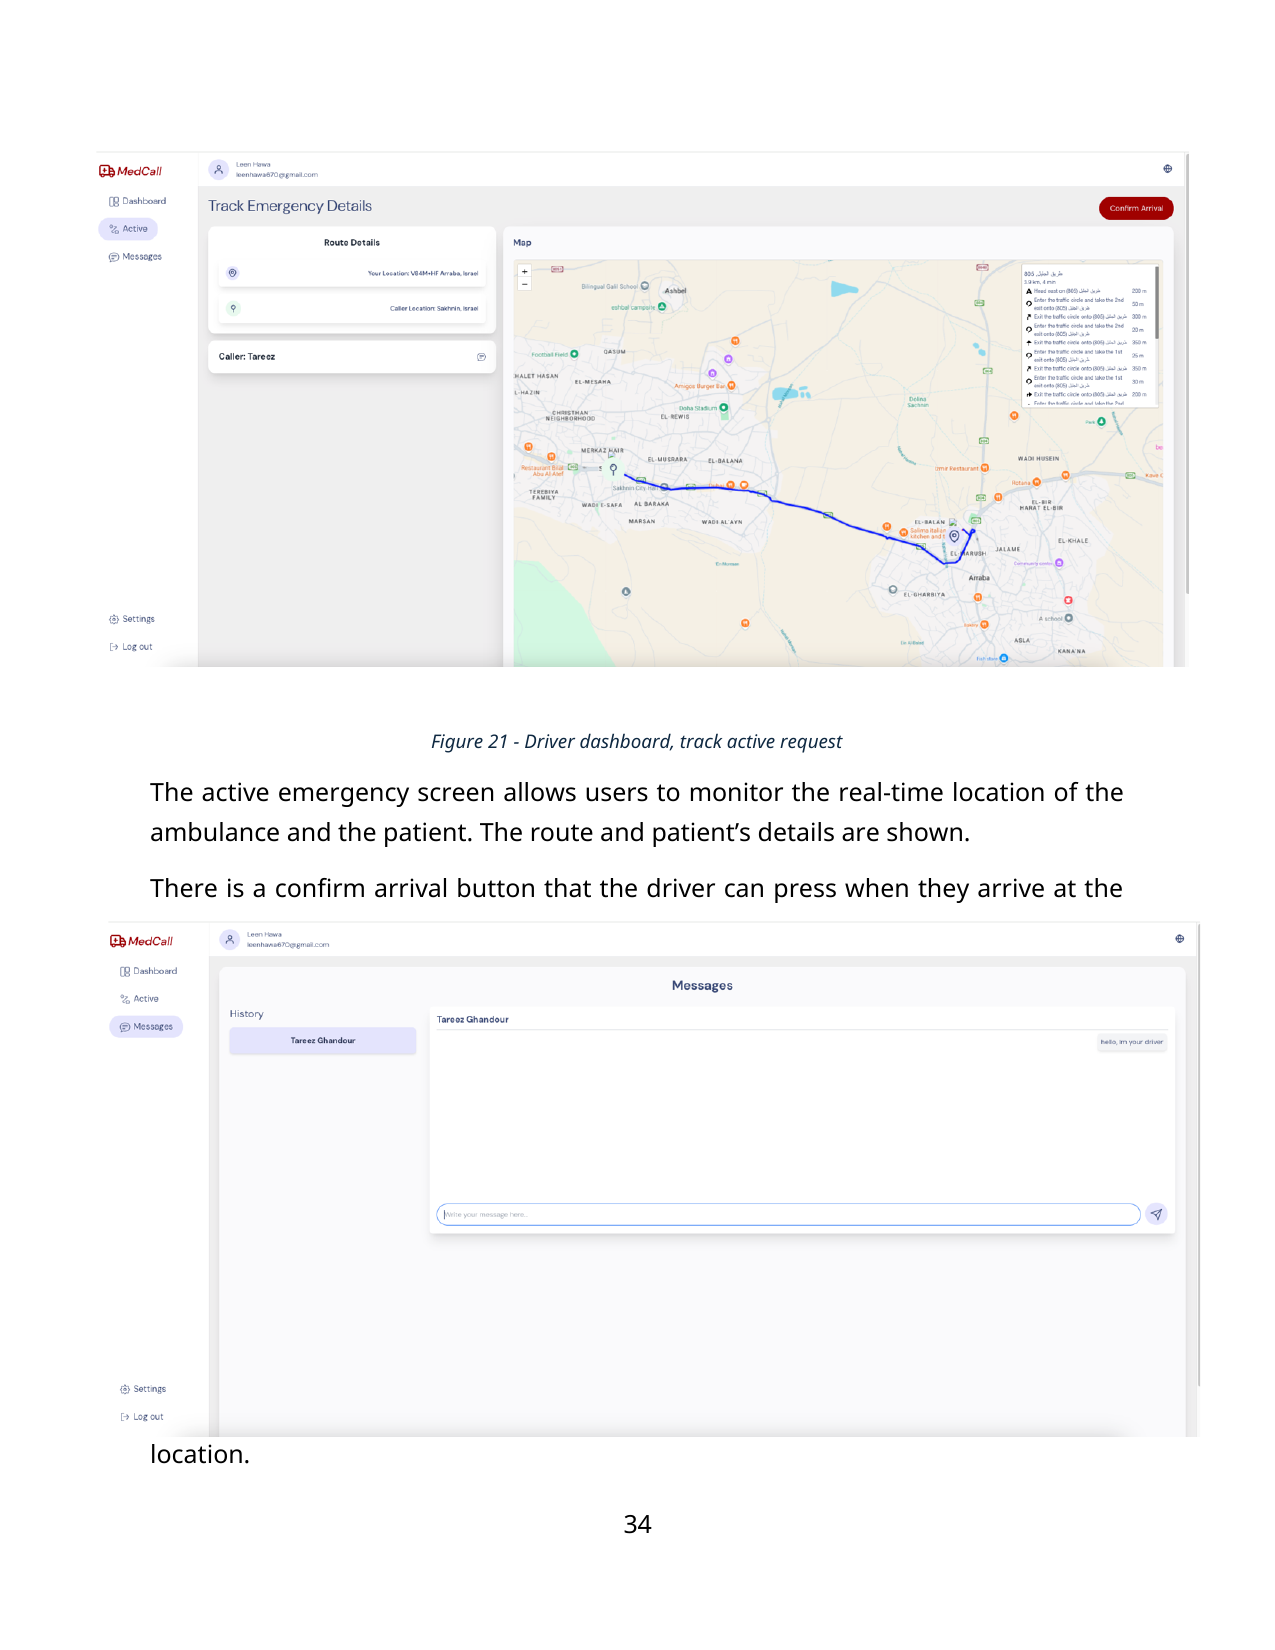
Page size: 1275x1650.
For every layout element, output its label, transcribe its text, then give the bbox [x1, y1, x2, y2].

text There is a confirm arrival button that the driver can press when they arrive at the location. [150, 870, 1125, 920]
text There is a confirm arrival button that the driver can press when they arrive at the location. [150, 1437, 1125, 1471]
picture [108, 920, 1200, 1437]
picture [96, 150, 1189, 667]
text The active emergency screen allows users to monitor the real-time location of the ambulance and the patient. The route and patient’s details are shown. [150, 775, 1125, 848]
